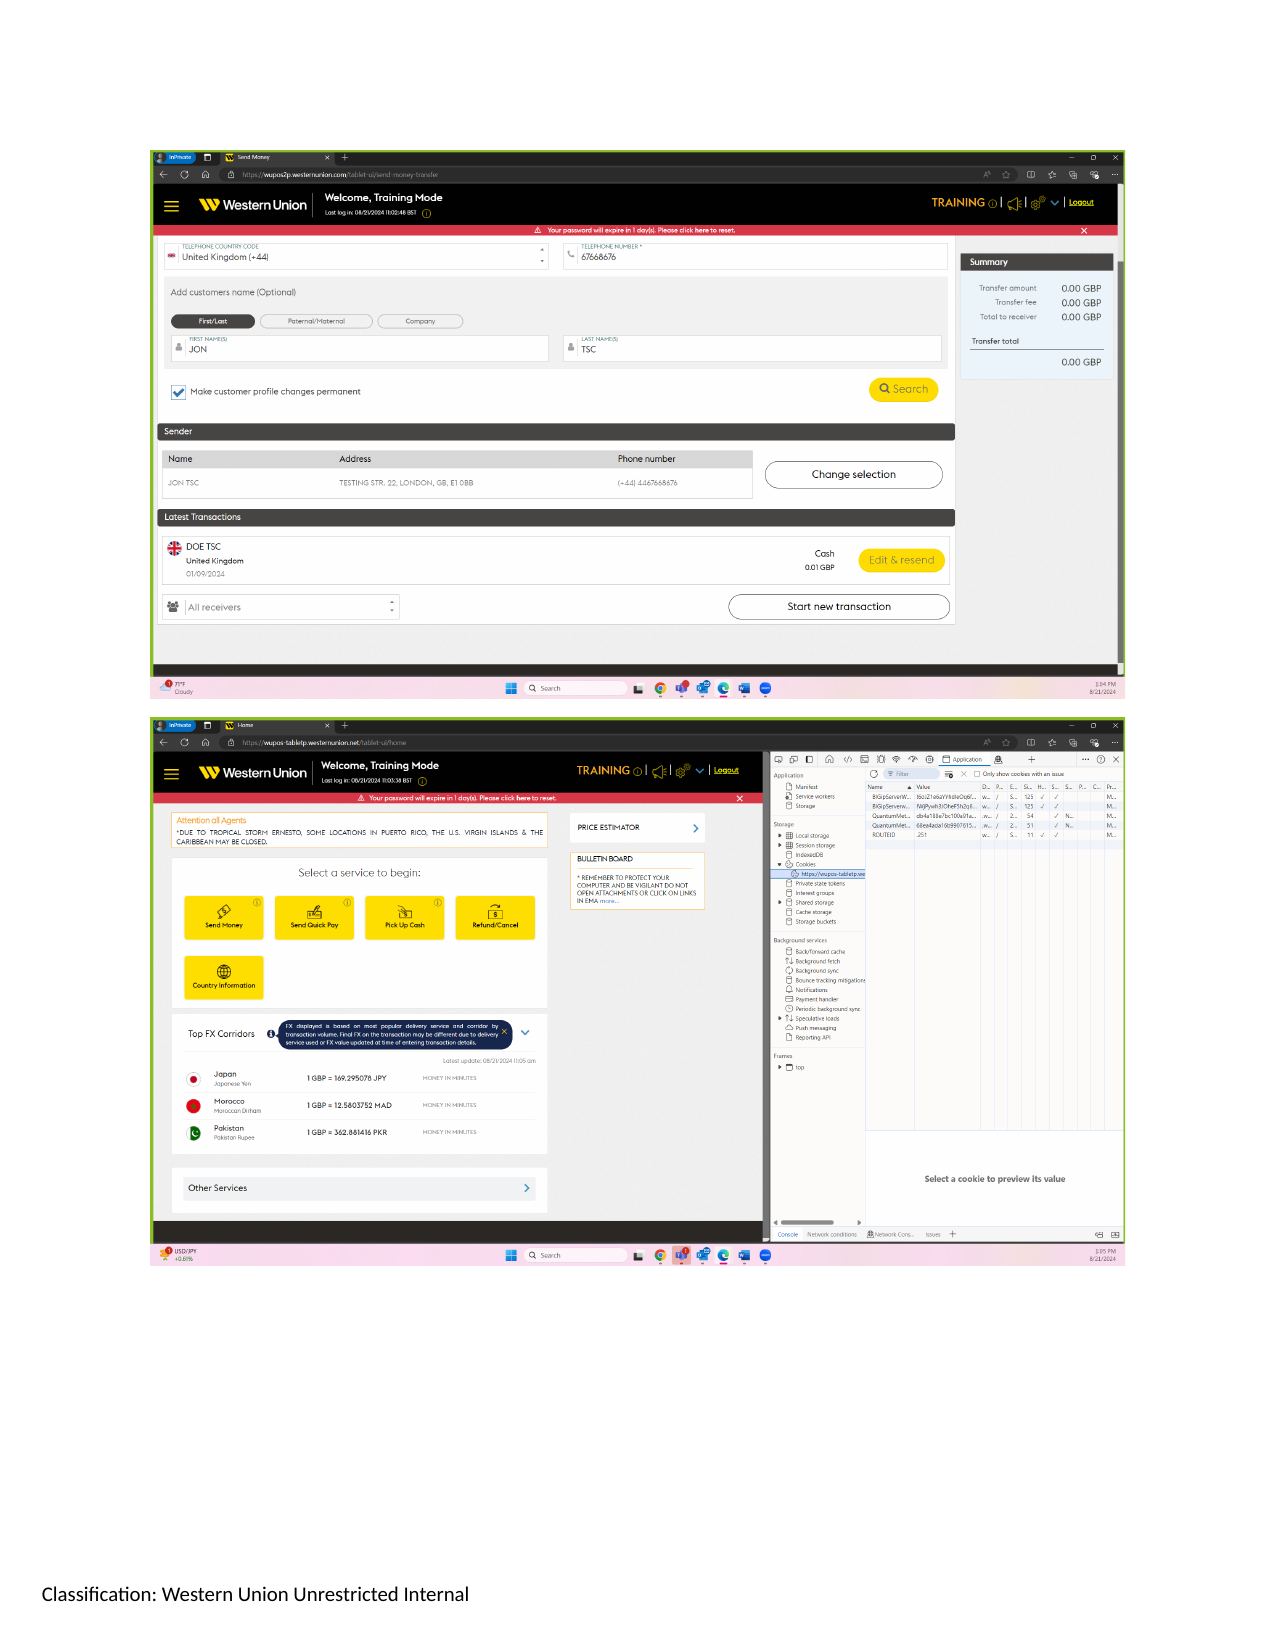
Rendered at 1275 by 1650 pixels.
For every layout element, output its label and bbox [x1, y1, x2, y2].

picture [150, 717, 1125, 1266]
picture [150, 150, 1125, 699]
